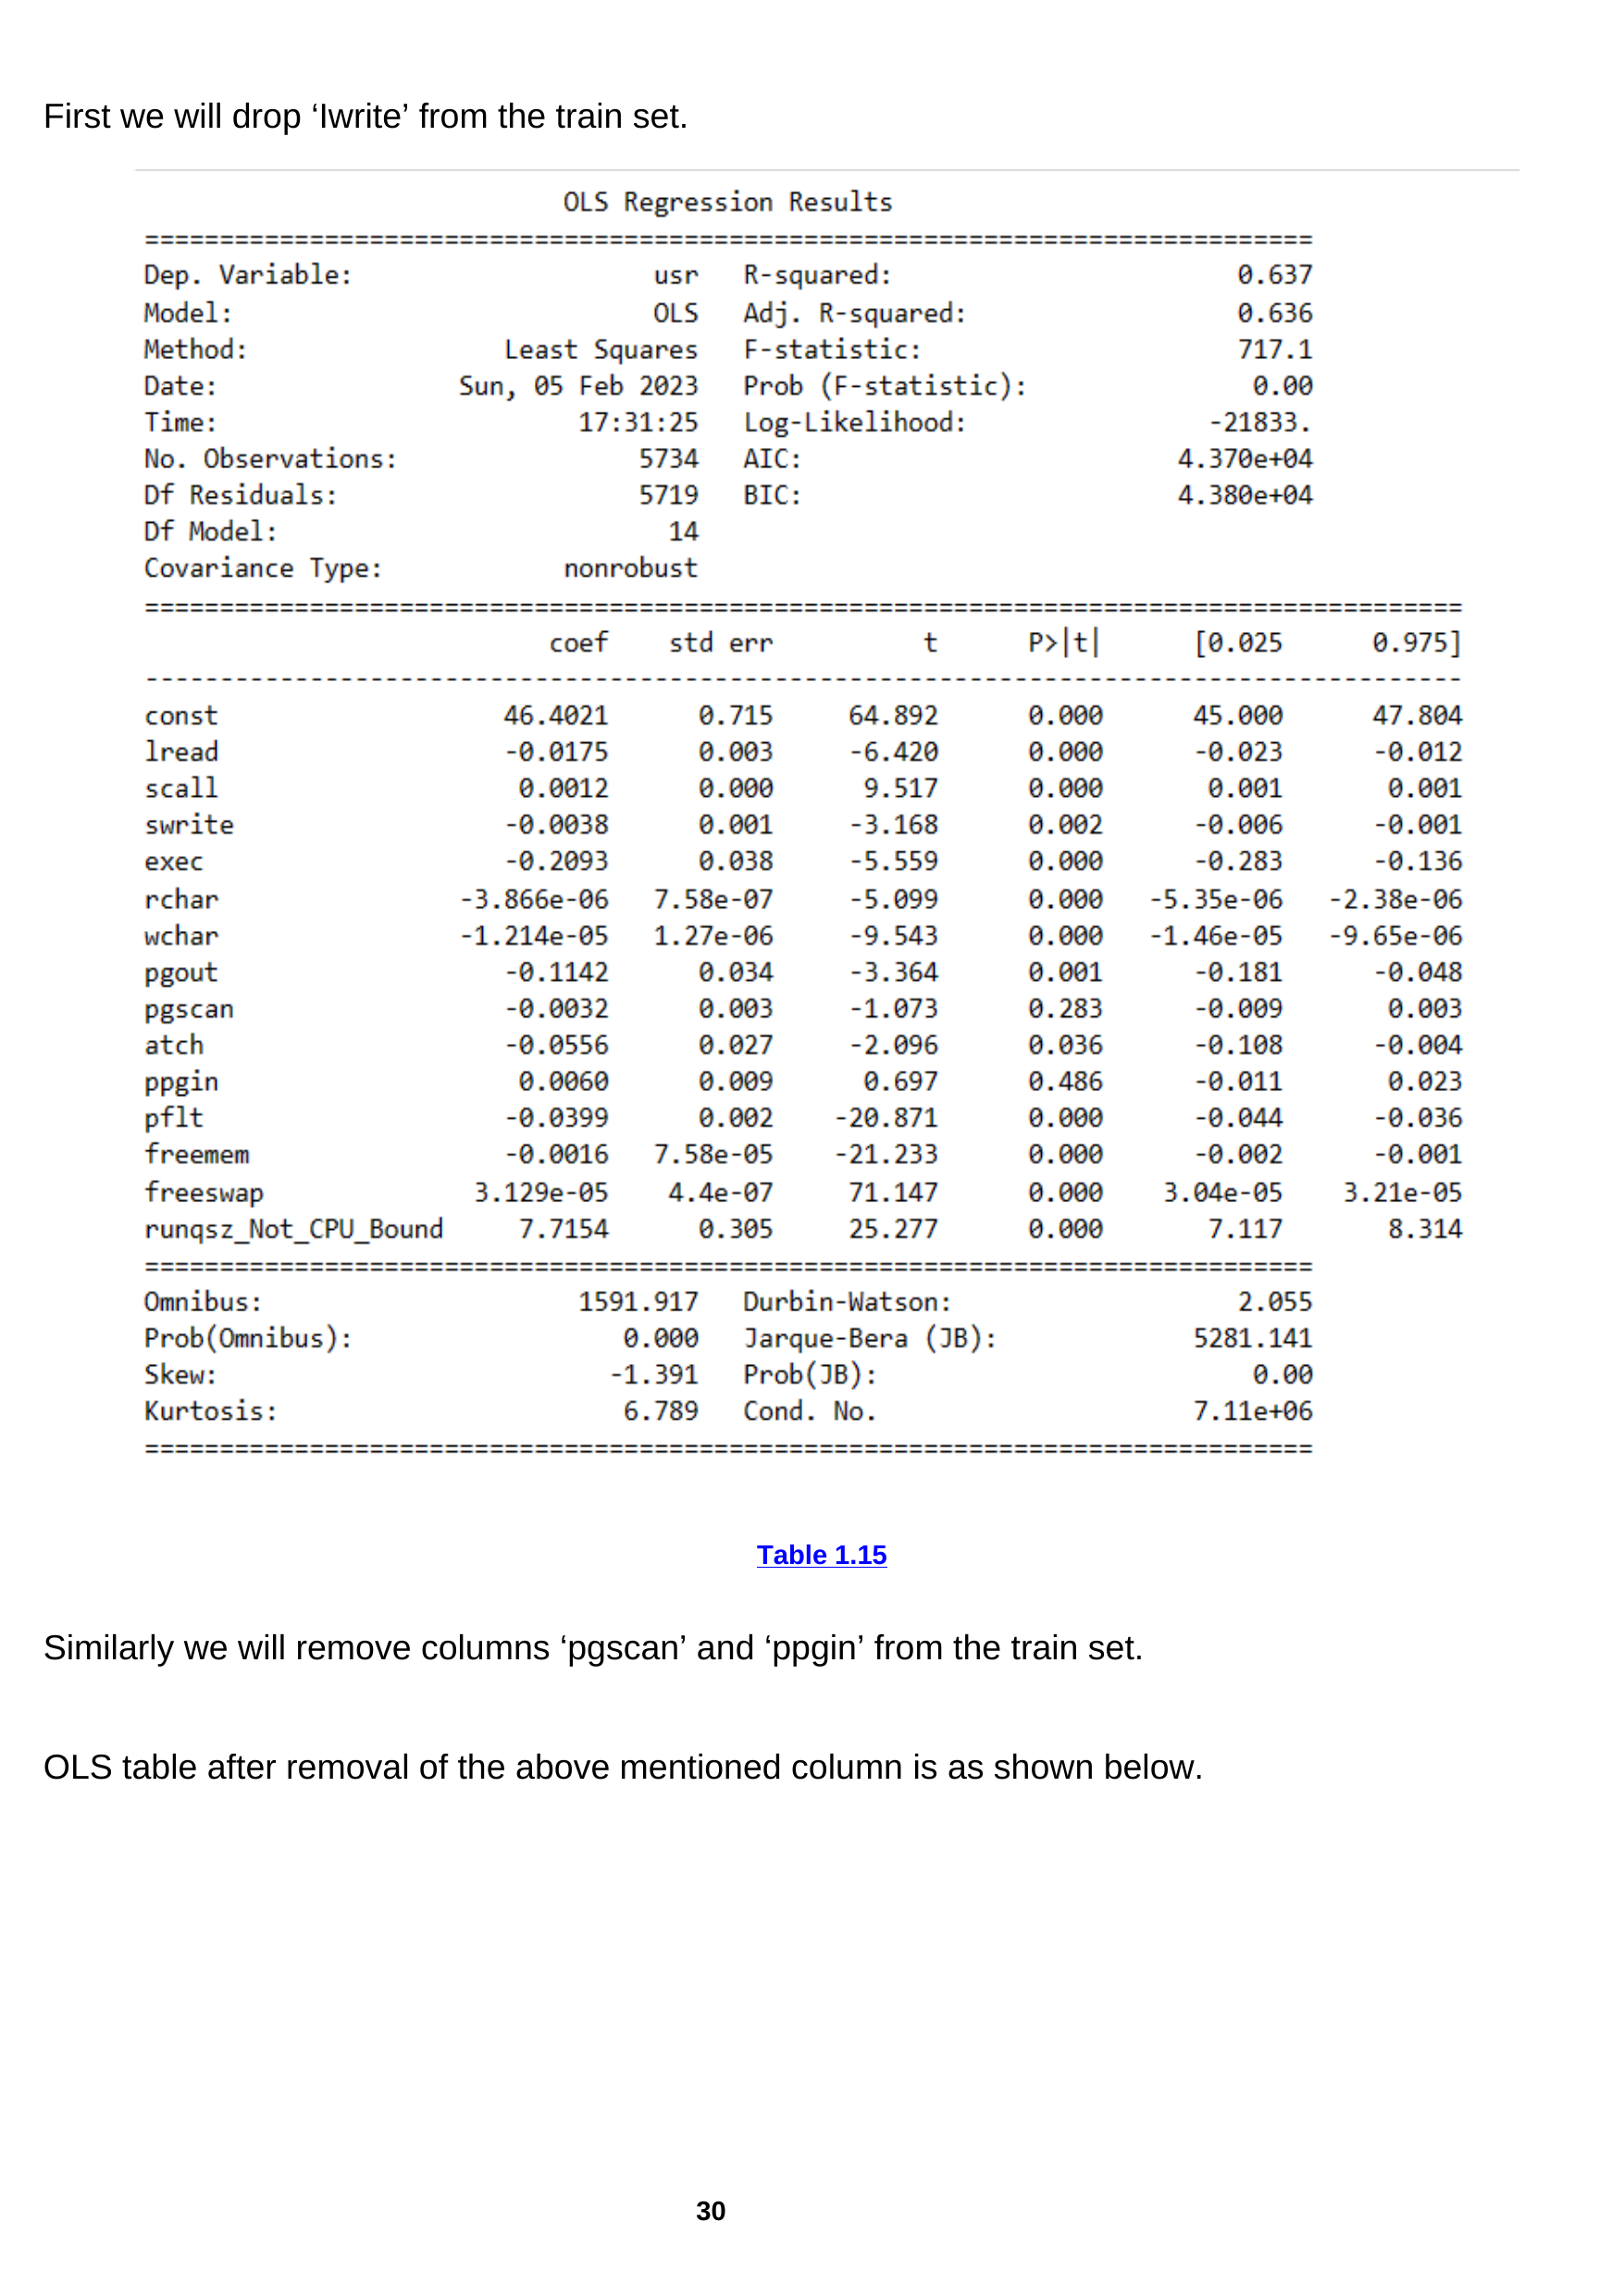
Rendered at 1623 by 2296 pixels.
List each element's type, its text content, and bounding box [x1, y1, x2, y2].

table_cell Similarly we will remove columns ‘pgscan’ and ‘ppgin’ from the train set. OLS table after removal of the above mentioned column is as shown below. [32, 1627, 1569, 2119]
table_cell First we will drop ‘Iwrite’ from the train set. [32, 96, 1569, 170]
table_cell [32, 170, 1569, 1627]
picture [82, 169, 1520, 1474]
